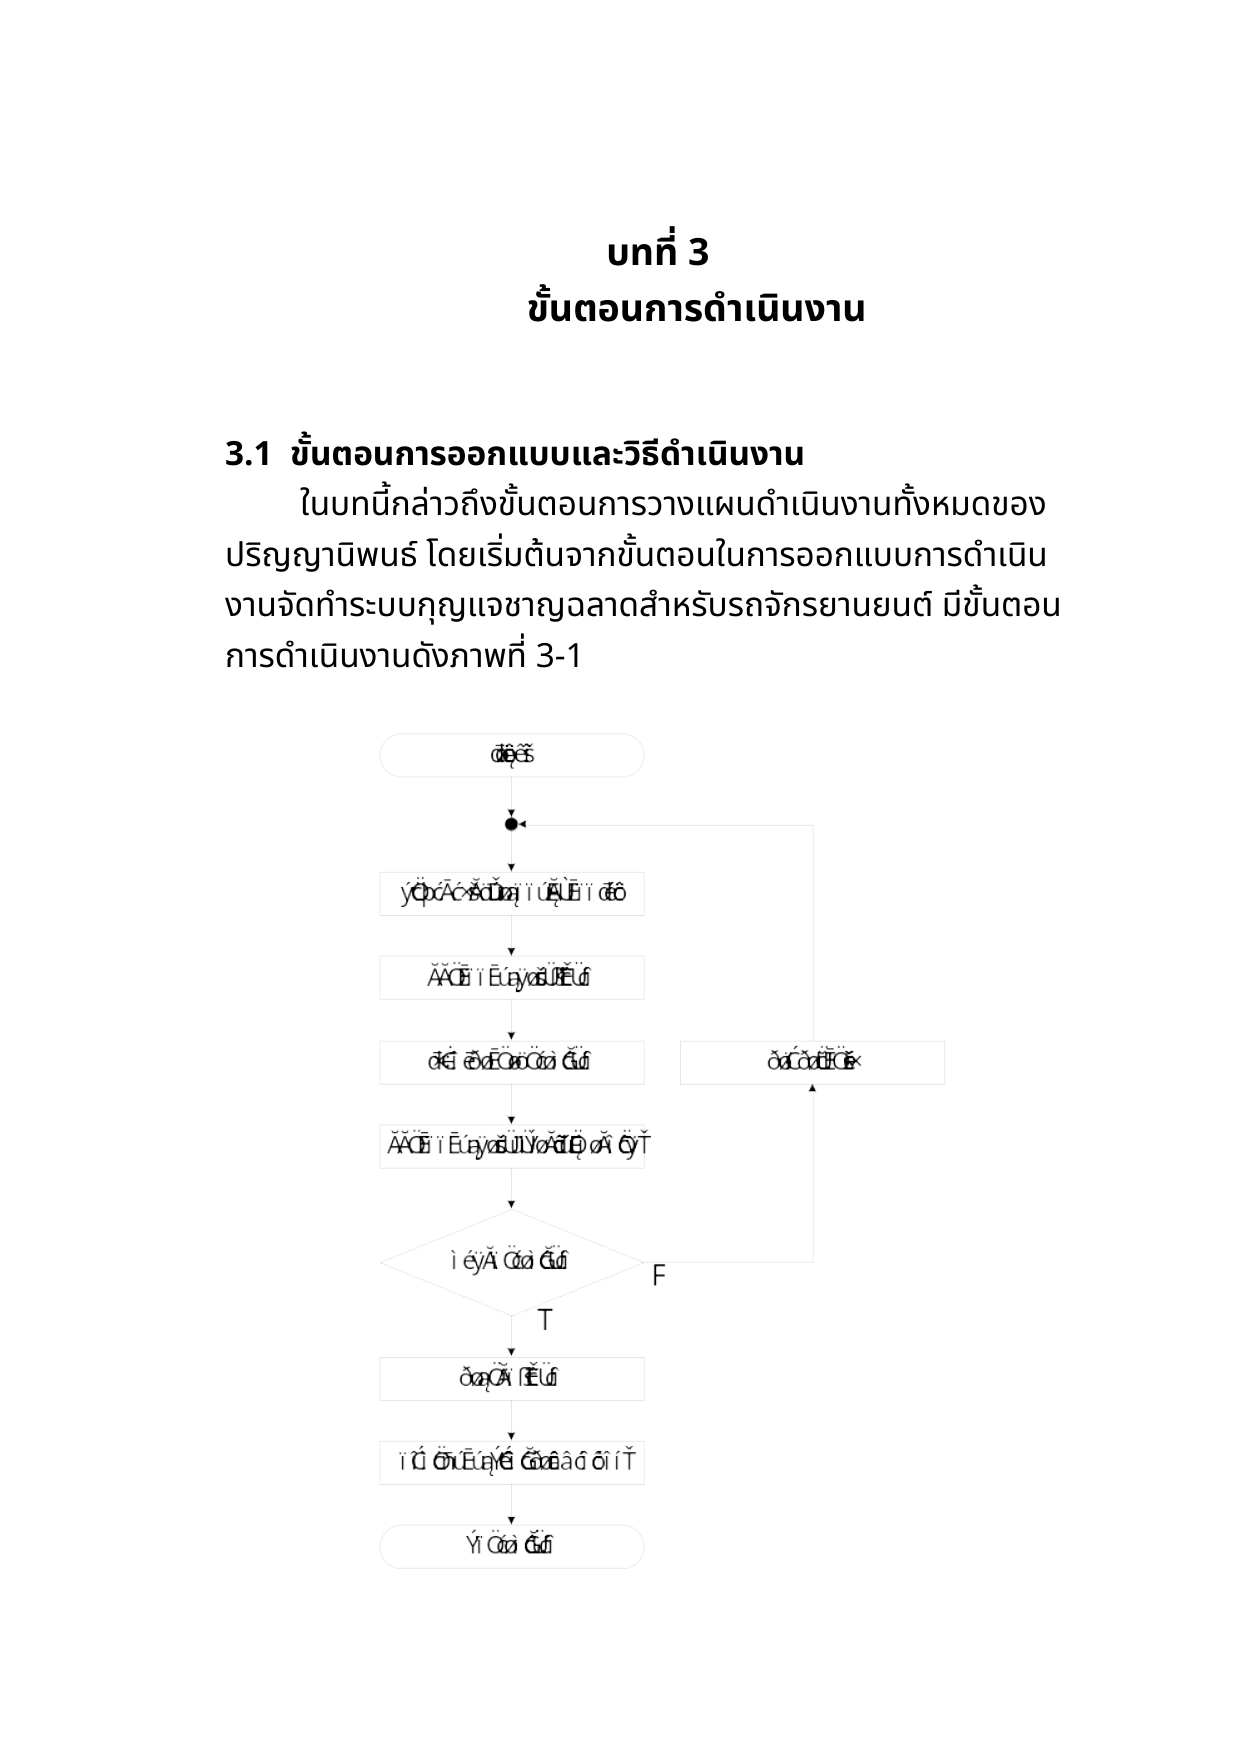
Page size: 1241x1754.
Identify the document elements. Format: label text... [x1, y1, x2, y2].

text 3.1 ขั้นตอนการออกแบบและวิธีดำเนินงาน [225, 429, 1090, 480]
text ขั้นตอนการดำเนินงาน [225, 282, 1090, 339]
text บทที่ 3 [225, 225, 1090, 282]
text ในบทนี้กล่าวถึงขั้นตอนการวางแผนดำเนินงานทั้งหมดของปริญญานิพนธ์ โดยเริ่มต้นจากขั้นตอนในการออกแบบการดำเนินงานจัดทำระบบกุญแจชาญฉลาดสำหรับรถจักรยานยนต์ มีขั้นตอนการดำเนินงานดังภาพที่ 3-1 [225, 480, 1090, 682]
